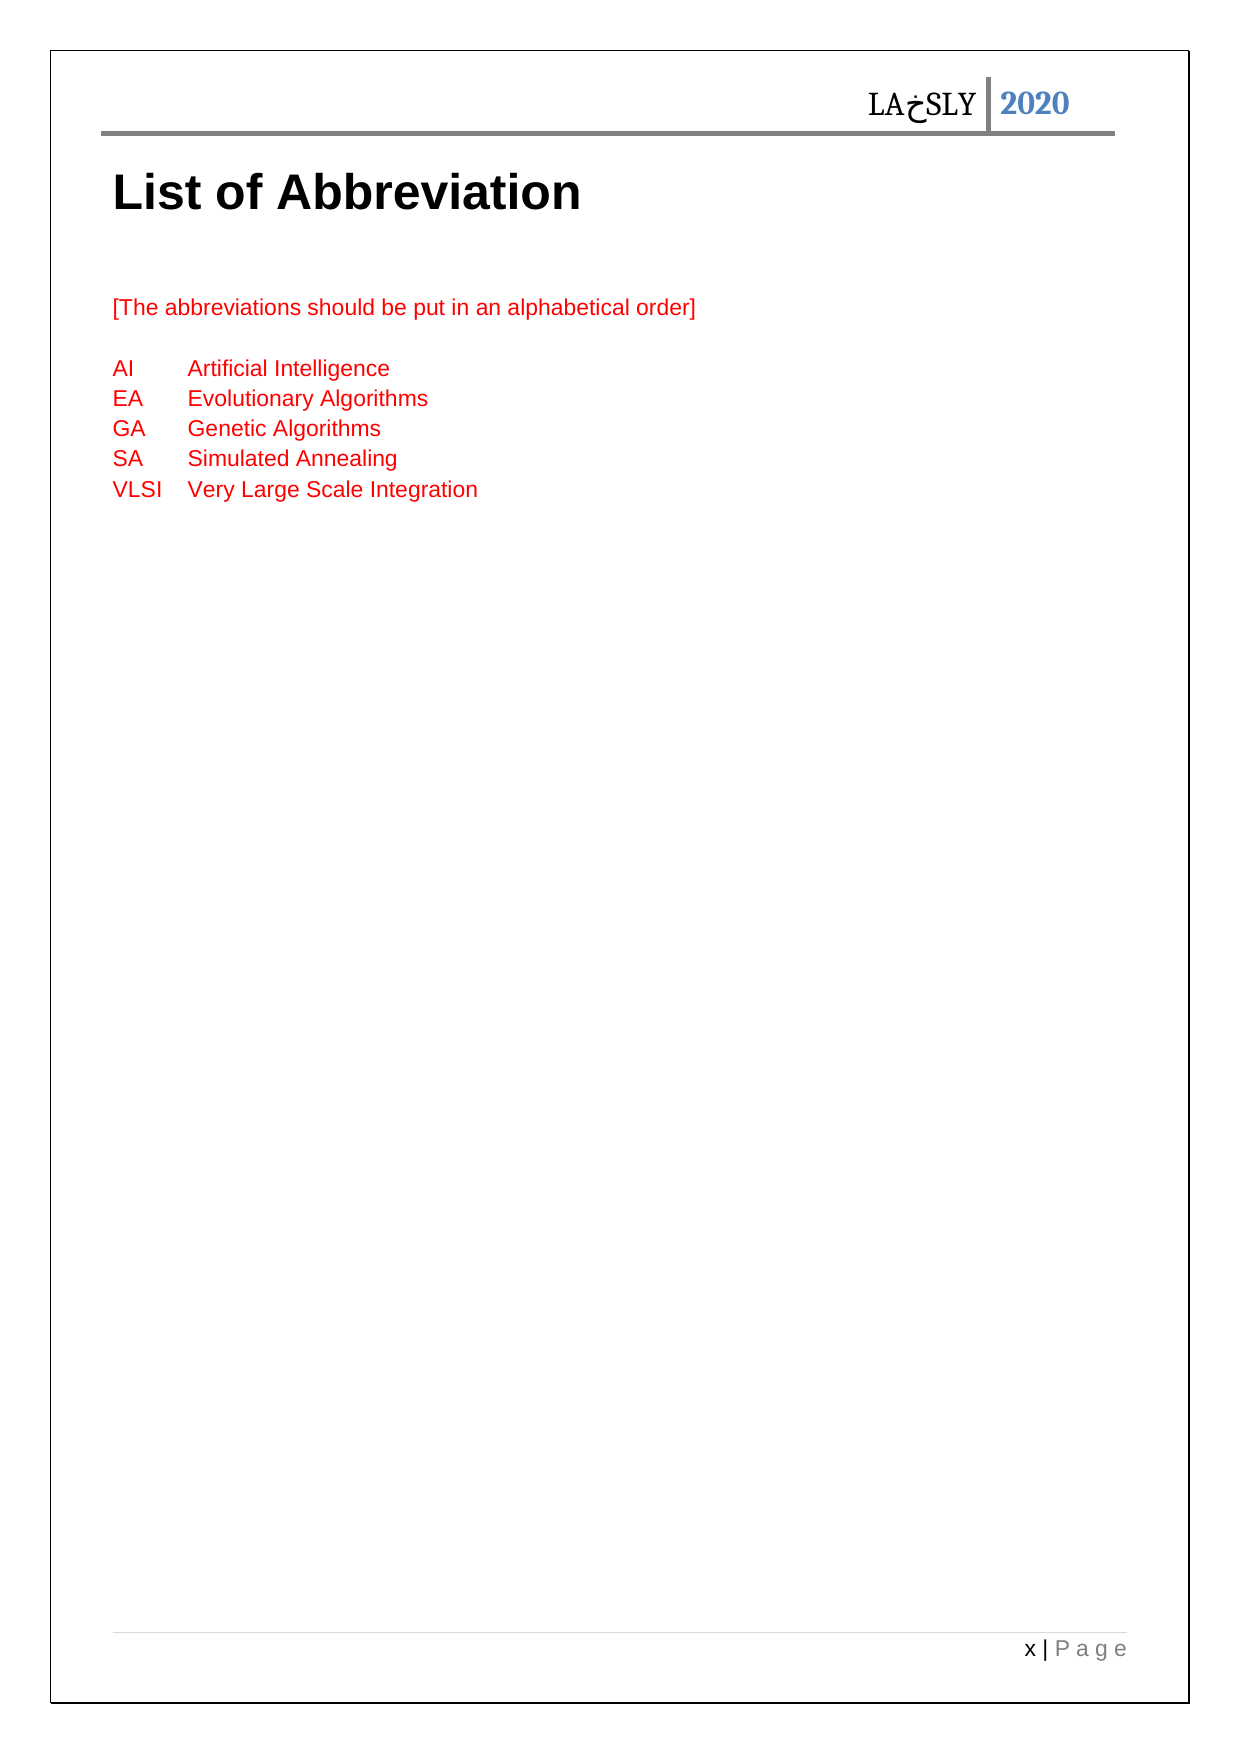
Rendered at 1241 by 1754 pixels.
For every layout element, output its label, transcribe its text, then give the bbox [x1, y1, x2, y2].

text VLSI Very Large Scale Integration [112, 476, 1127, 502]
text [The abbreviations should be put in an alphabetical order] [112, 294, 1127, 321]
text SA Simulated Annealing [112, 445, 1127, 472]
text AI Artificial Intelligence [112, 355, 1127, 381]
text EA Evolutionary Algorithms [112, 385, 1127, 411]
text List of Abbreviation [112, 162, 1127, 220]
text GA Genetic Algorithms [112, 415, 1127, 442]
